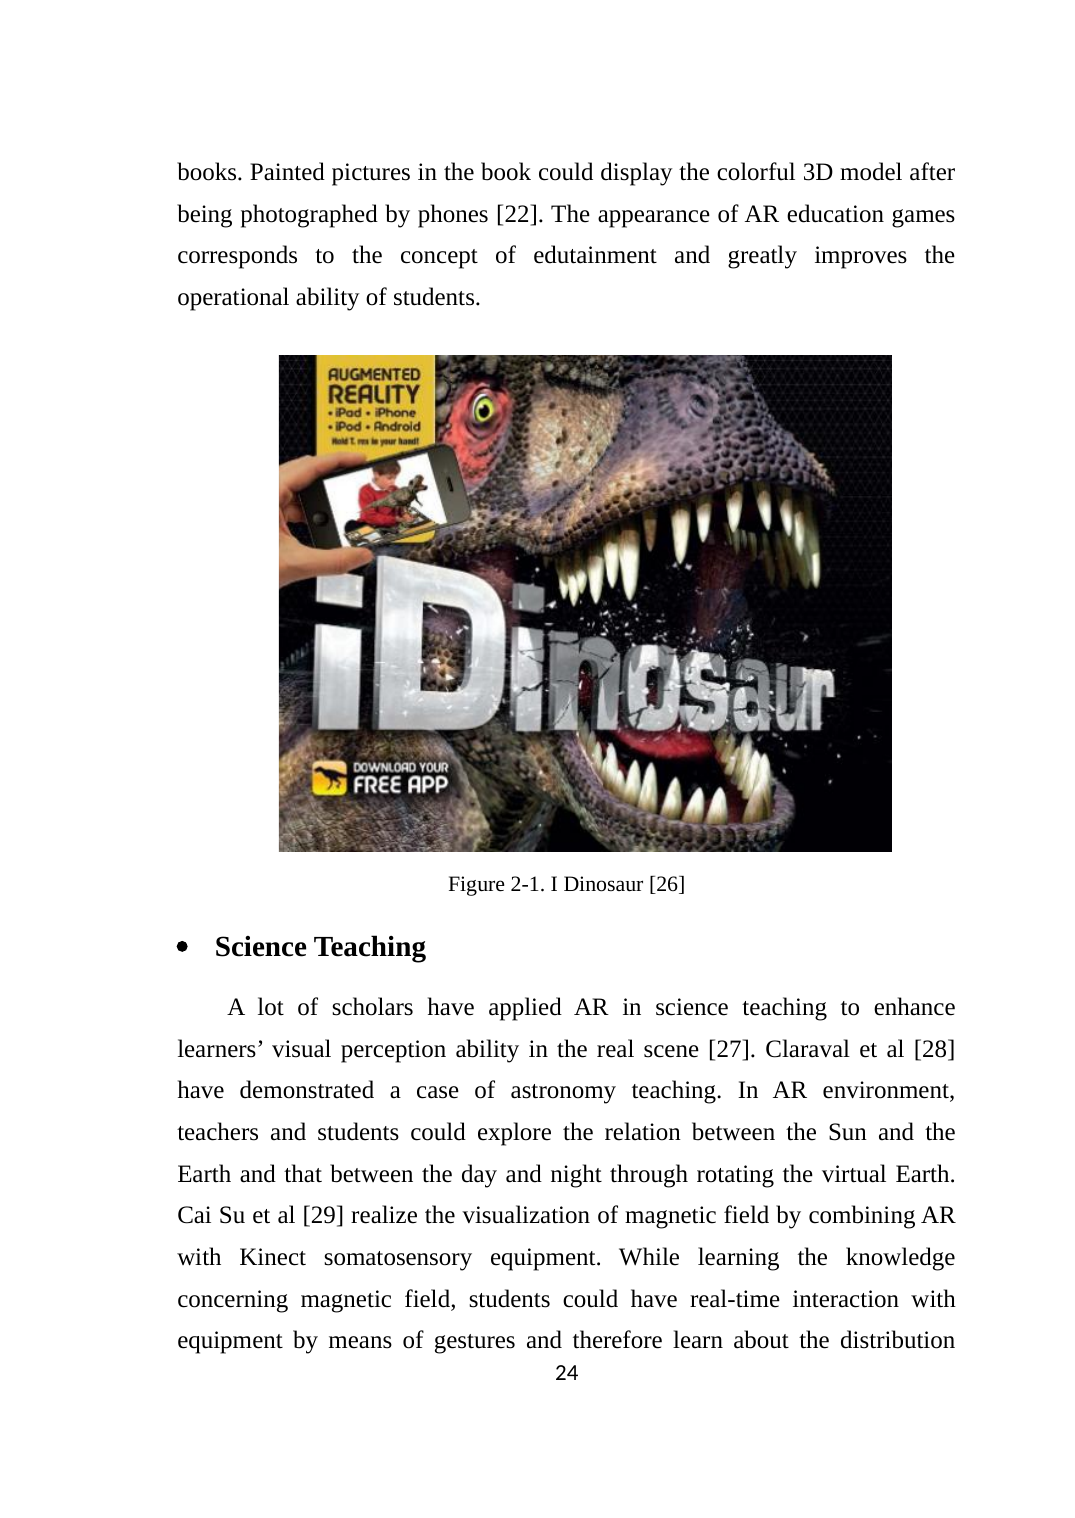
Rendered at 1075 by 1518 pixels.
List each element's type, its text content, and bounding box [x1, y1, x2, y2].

text Figure 2-1. I Dinosaur [26] [177, 871, 956, 896]
picture [278, 355, 892, 852]
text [177, 982, 956, 1357]
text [177, 147, 956, 314]
list Science Teaching [177, 929, 956, 963]
